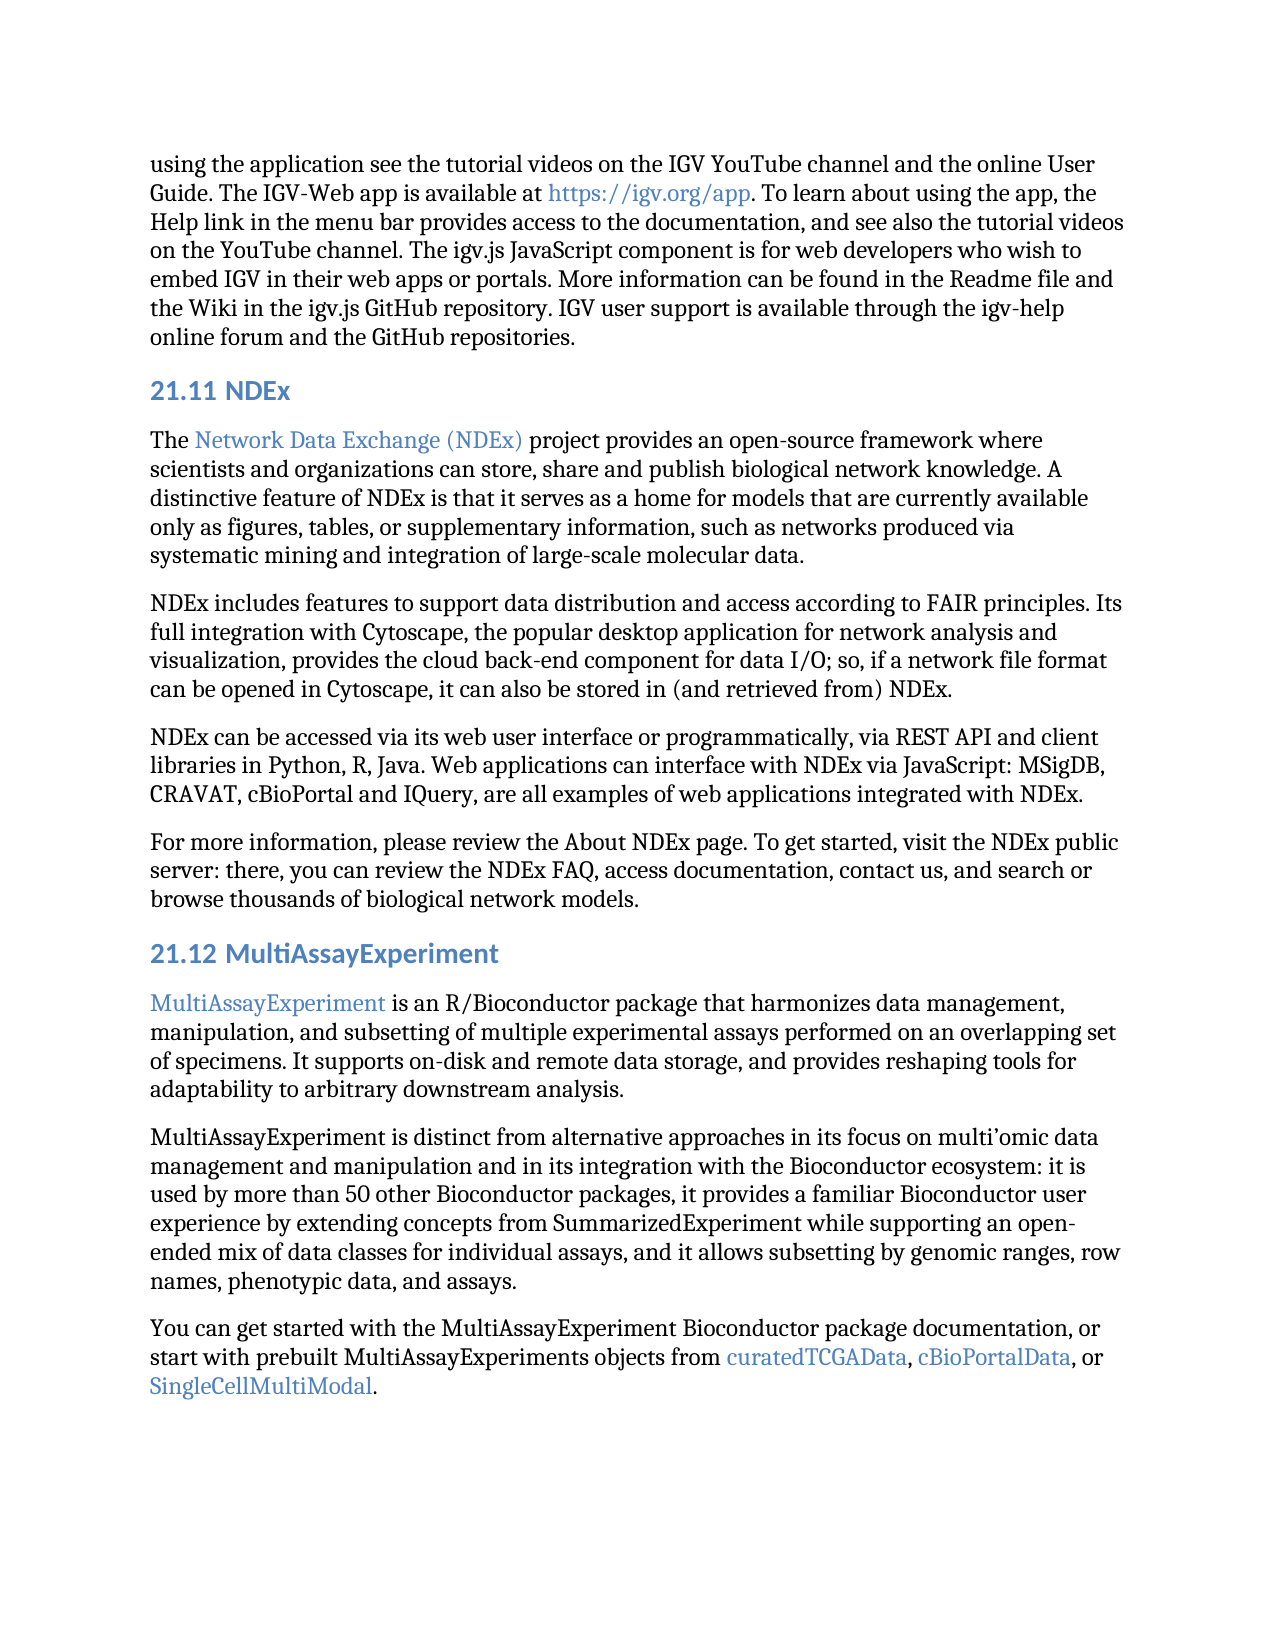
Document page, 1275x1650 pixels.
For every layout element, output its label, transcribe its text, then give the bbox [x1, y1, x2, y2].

text MultiAssayExperiment is an R/Bioconductor package that harmonizes data management, manipulation, and subsetting of multiple experimental assays performed on an overlapping set of specimens. It supports on-disk and remote data storage, and provides reshaping tools for adaptability to arbitrary downstream analysis. [150, 989, 1125, 1104]
text NDEx can be accessed via its web user interface or programmatically, via REST API and client libraries in Python, R, Java. Web applications can interface with NDEx via JavaScript: MSigDB, CRAVAT, cBioPortal and IQuery, are all examples of web applications integrated with NDEx. [150, 723, 1125, 809]
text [150, 150, 1125, 351]
text For more information, please review the About NDEx page. To get started, visit the NDEx public server: there, you can review the NDEx FAQ, access documentation, contact us, and search or browse thousands of biological network models. [150, 828, 1125, 914]
subtitle 21.11 NDEx [150, 372, 1125, 408]
text You can get started with the MultiAssayExperiment Bioconductor package documentation, or start with prebuilt MultiAssayExperiments objects from curatedTCGAData, cBioPortalData, or SingleCellMultiModal. [150, 1314, 1125, 1400]
text NDEx includes features to support data distribution and access according to FAIR principles. Its full integration with Cytoscape, the popular desktop application for network analysis and visualization, provides the cloud back-end component for data I/O; so, if a network file format can be opened in Cytoscape, it can also be stored in (and retrieved from) NDEx. [150, 589, 1125, 704]
text The Network Data Exchange (NDEx) project provides an open-source framework where scientists and organizations can store, share and publish biological network knowledge. A distinctive feature of NDEx is that it serves as a home for models that are currently available only as figures, tables, or supplementary information, such as networks produced via systematic mining and integration of large-scale molecular data. [150, 426, 1125, 570]
text MultiAssayExperiment is distinct from alternative approaches in its focus on multi’omic data management and manipulation and in its integration with the Bioconductor ecosystem: it is used by more than 50 other Bioconductor packages, it provides a familiar Bioconductor user experience by extending concepts from SummarizedExperiment while supporting an open-ended mix of data classes for individual assays, and it allows subsetting by genomic ranges, row names, phenotypic data, and assays. [150, 1123, 1125, 1295]
subtitle 21.12 MultiAssayExperiment [150, 935, 1125, 970]
